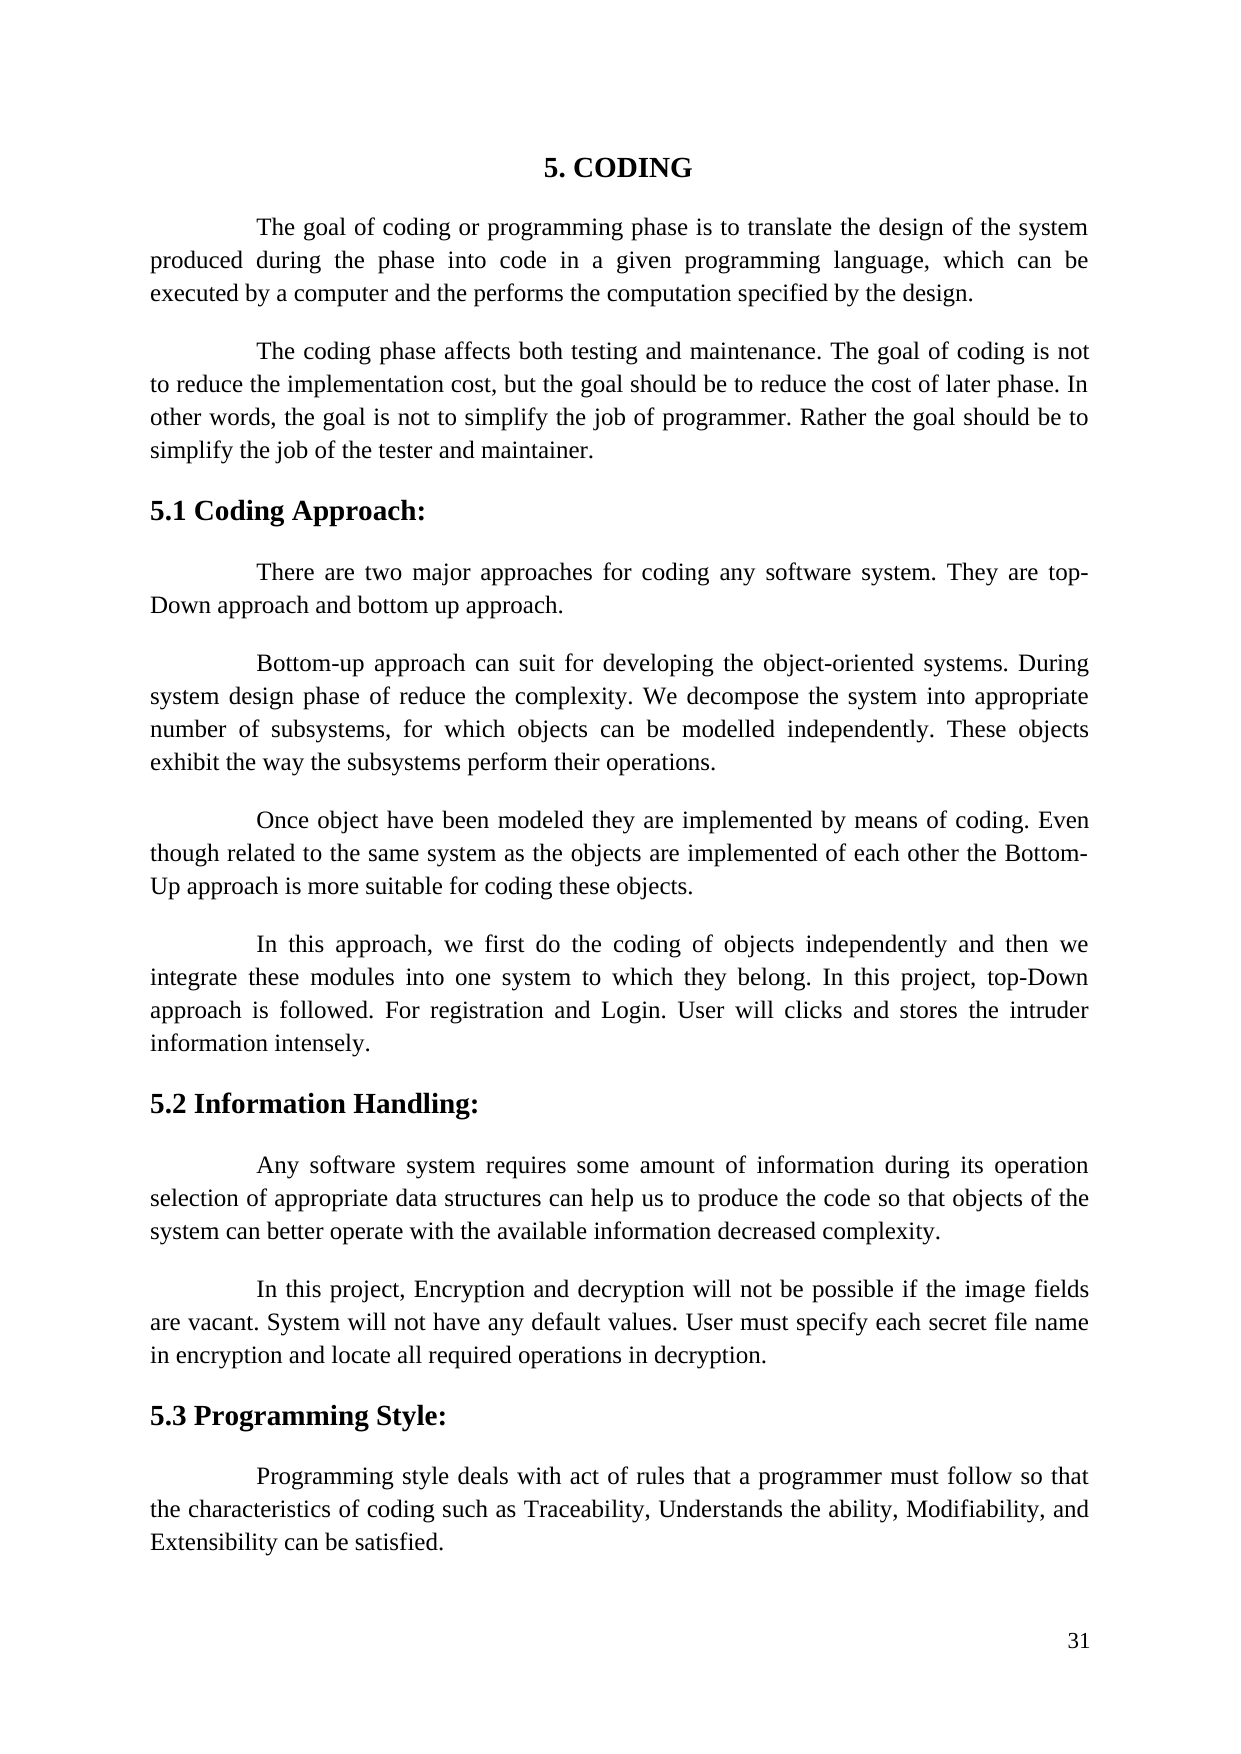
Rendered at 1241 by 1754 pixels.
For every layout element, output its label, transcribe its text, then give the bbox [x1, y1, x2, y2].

text In this project, Encryption and decryption will not be possible if the image fields are vacant. System will not have any default values. User must specify each secret file name in encryption and locate all required operations in decryption. [150, 1274, 1090, 1369]
subtitle 5.1 Coding Approach: [150, 493, 1090, 527]
text Once object have been modeled they are implemented by means of coding. Even though related to the same system as the objects are implemented of each other the Bottom-Up approach is more suitable for coding these objects. [150, 805, 1090, 900]
text 5. CODING [150, 150, 1090, 183]
subtitle 5.3 Programming Style: [150, 1398, 1090, 1431]
text In this approach, we first do the coding of objects independently and then we integrate these modules into one system to which they belong. In this project, top-Down approach is followed. For registration and Login. User will clicks and stores the intruder information intensely. [150, 929, 1090, 1057]
text The goal of coding or programming phase is to translate the design of the system produced during the phase into code in a given programming language, which can be executed by a computer and the performs the computation specified by the design. [150, 212, 1090, 307]
text Any software system requires some amount of information during its operation selection of appropriate data structures can help us to produce the code so that objects of the system can better operate with the available information decreased complexity. [150, 1150, 1090, 1244]
text Bottom-up approach can suit for developing the object-oriented systems. During system design phase of reduce the complexity. We decompose the system into appropriate number of subsystems, for which objects can be modelled independently. These objects exhibit the way the subsystems perform their operations. [150, 648, 1090, 776]
text The coding phase affects both testing and maintenance. The goal of coding is not to reduce the implementation cost, but the goal should be to reduce the cost of later phase. In other words, the goal is not to simplify the job of programmer. Rather the goal should be to simplify the job of the tester and maintainer. [150, 336, 1090, 464]
text Programming style deals with act of rules that a programmer must follow so that the characteristics of coding such as Traceability, Understands the ability, Modifiability, and Extensibility can be satisfied. [150, 1461, 1090, 1556]
subtitle 5.2 Information Handling: [150, 1086, 1090, 1120]
text There are two major approaches for coding any software system. They are top-Down approach and bottom up approach. [150, 557, 1090, 619]
